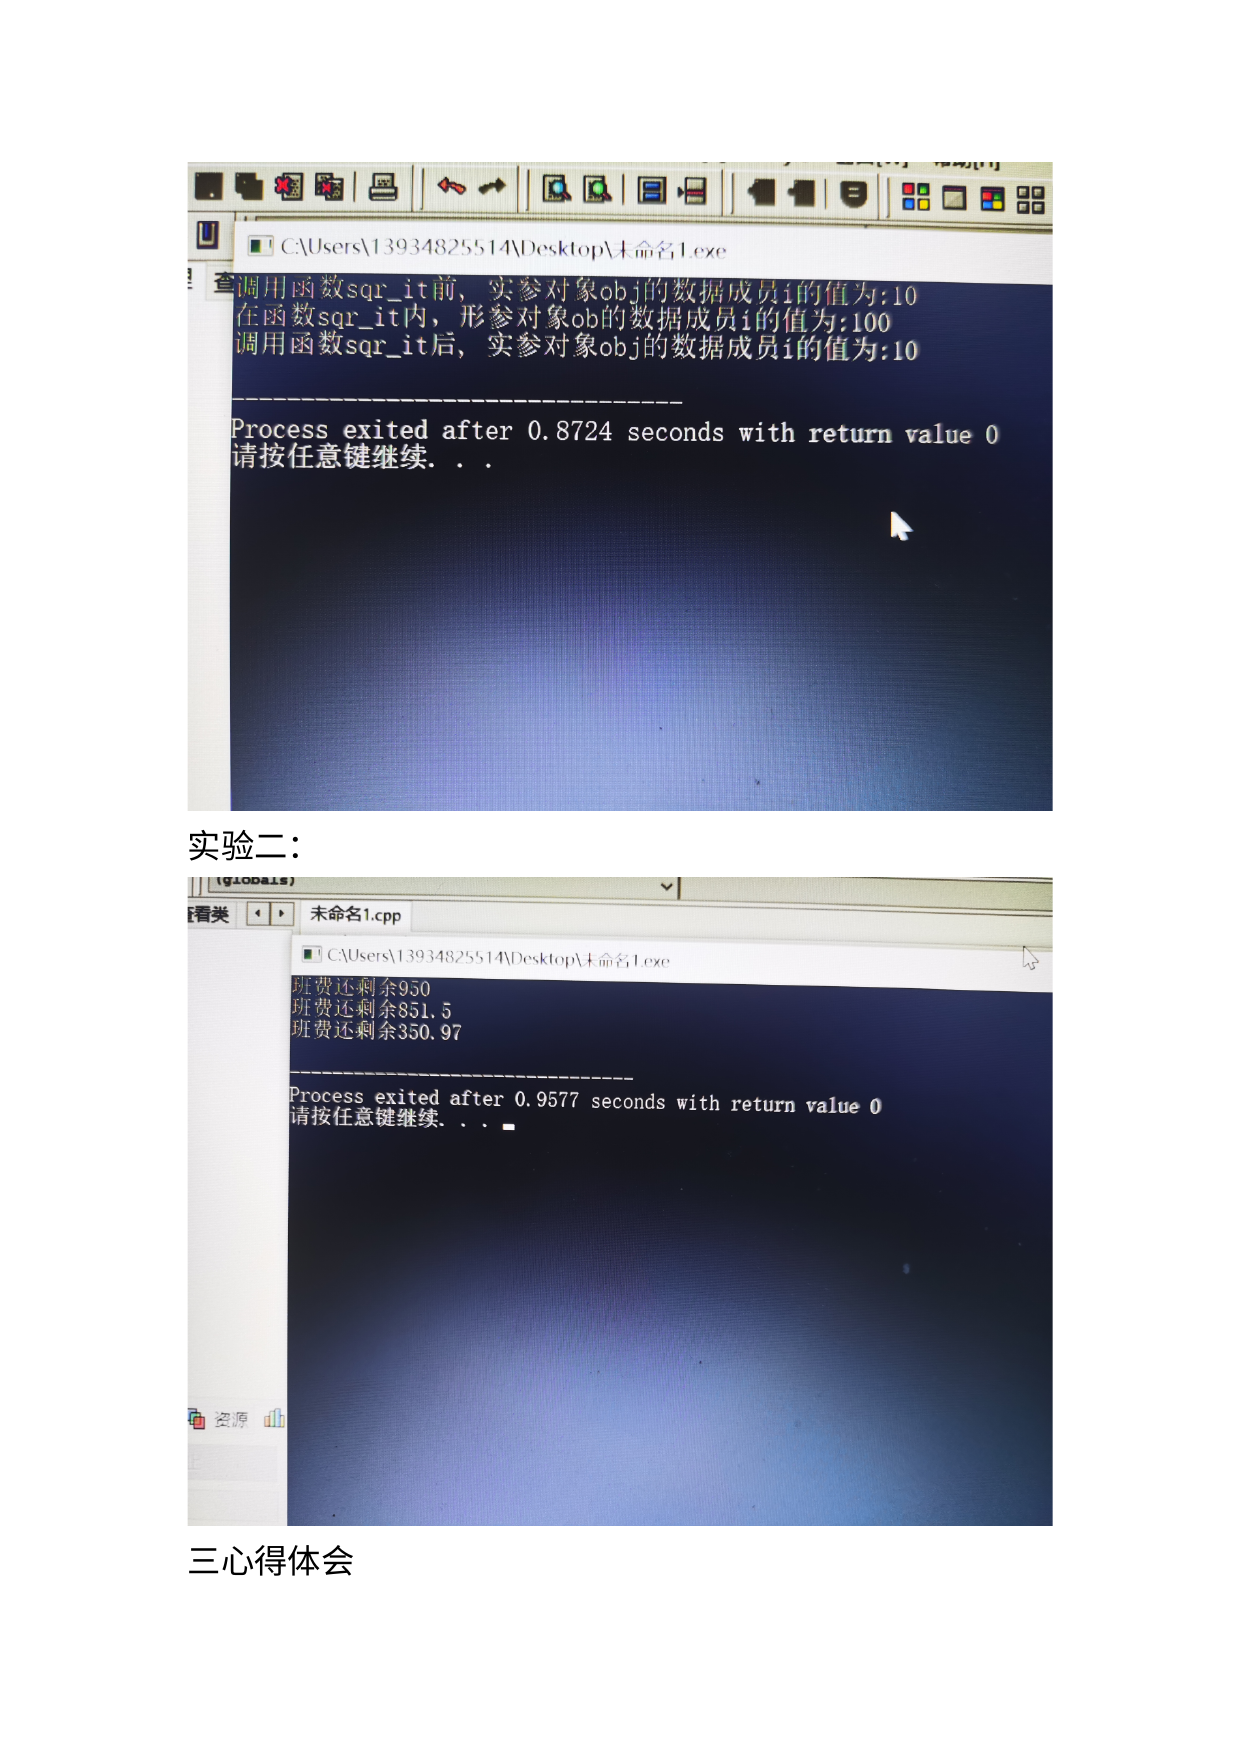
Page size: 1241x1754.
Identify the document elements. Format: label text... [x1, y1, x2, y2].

text 实验二： [187, 812, 1053, 877]
text 三心得体会 [187, 1527, 1053, 1592]
picture [187, 877, 1053, 1526]
picture [187, 162, 1053, 811]
